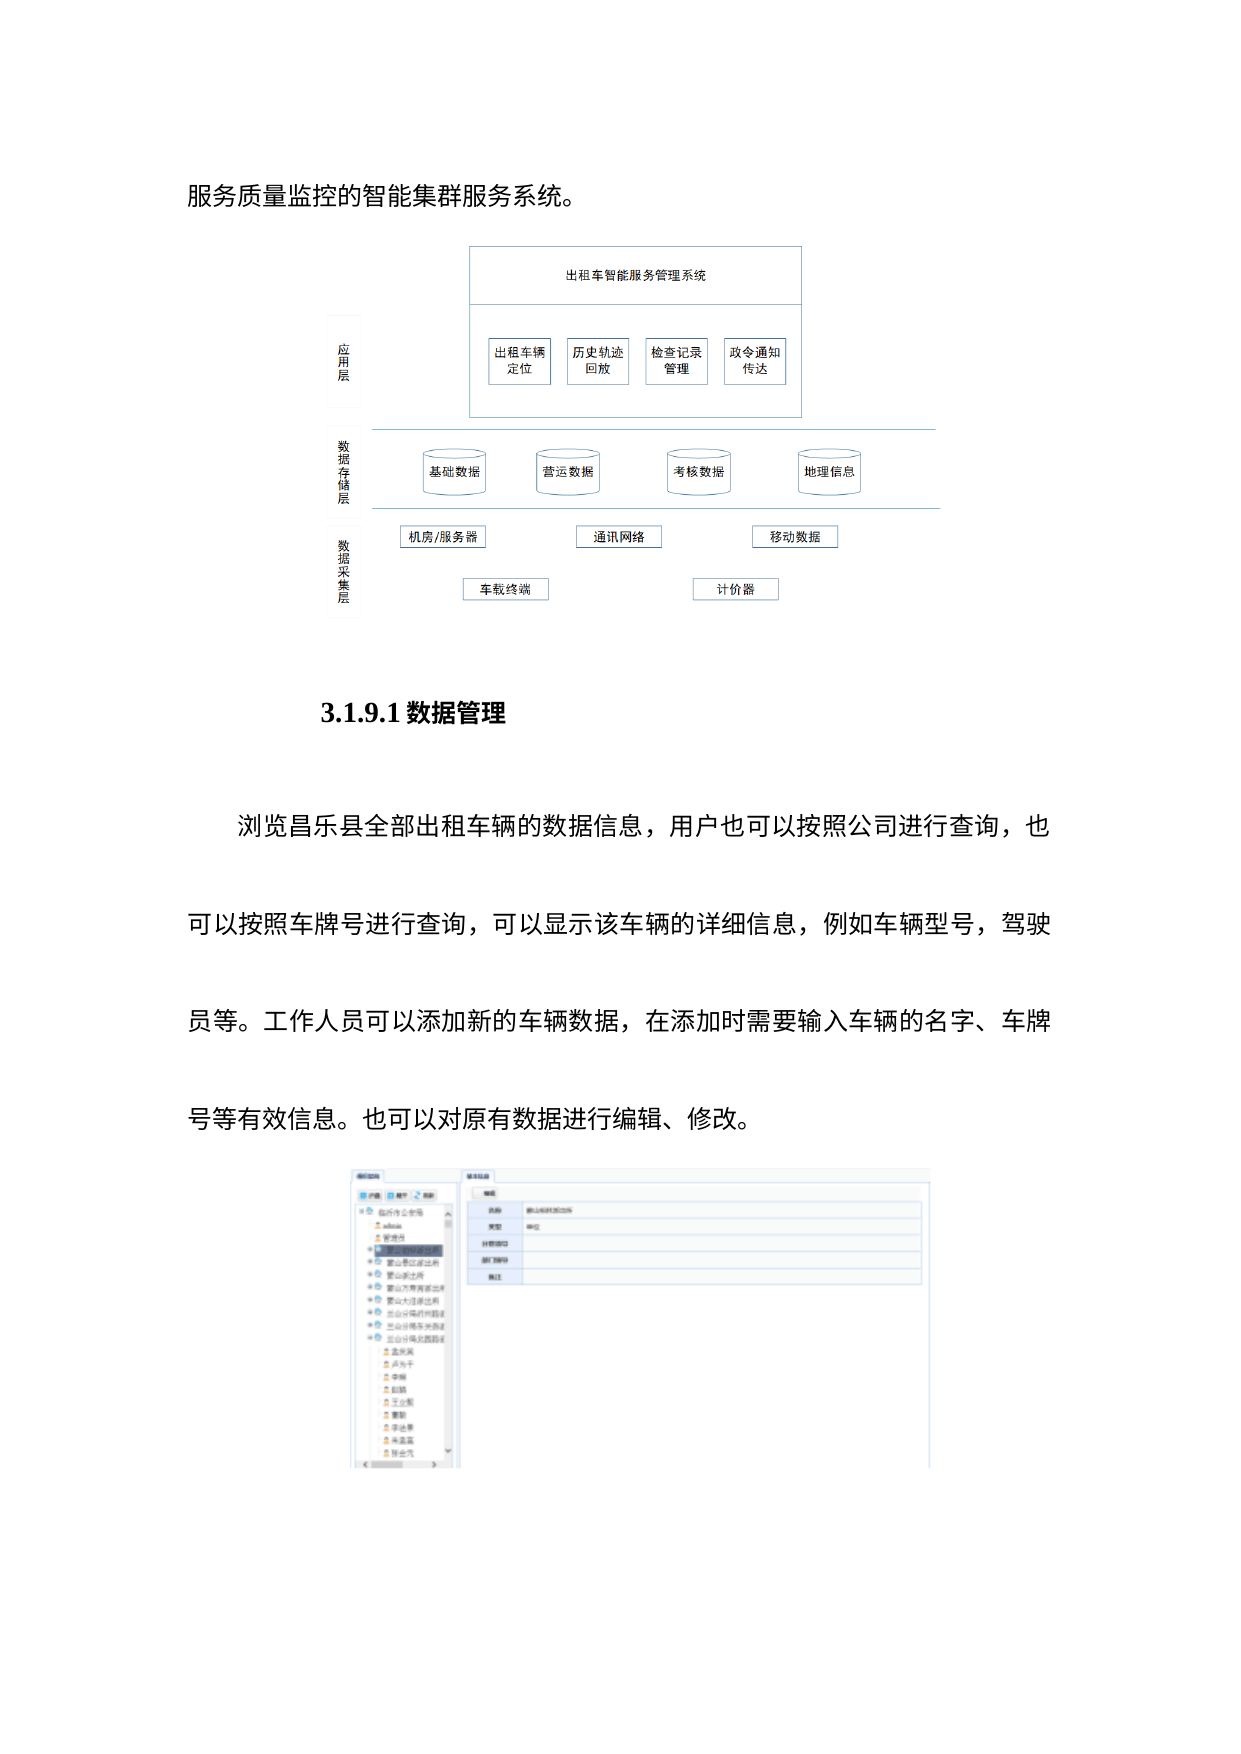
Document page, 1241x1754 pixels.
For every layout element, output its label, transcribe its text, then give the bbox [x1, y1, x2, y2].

picture [350, 1168, 932, 1470]
text 浏览昌乐县全部出租车辆的数据信息，用户也可以按照公司进行查询，也可以按照车牌号进行查询，可以显示该车辆的详细信息，例如车辆型号，驾驶员等。工作人员可以添加新的车辆数据，在添加时需要输入车辆的名字、车牌号等有效信息。也可以对原有数据进行编辑、修改。 [187, 792, 1053, 1150]
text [187, 162, 1053, 227]
picture [325, 245, 941, 618]
subtitle 数据管理 [320, 679, 1053, 744]
